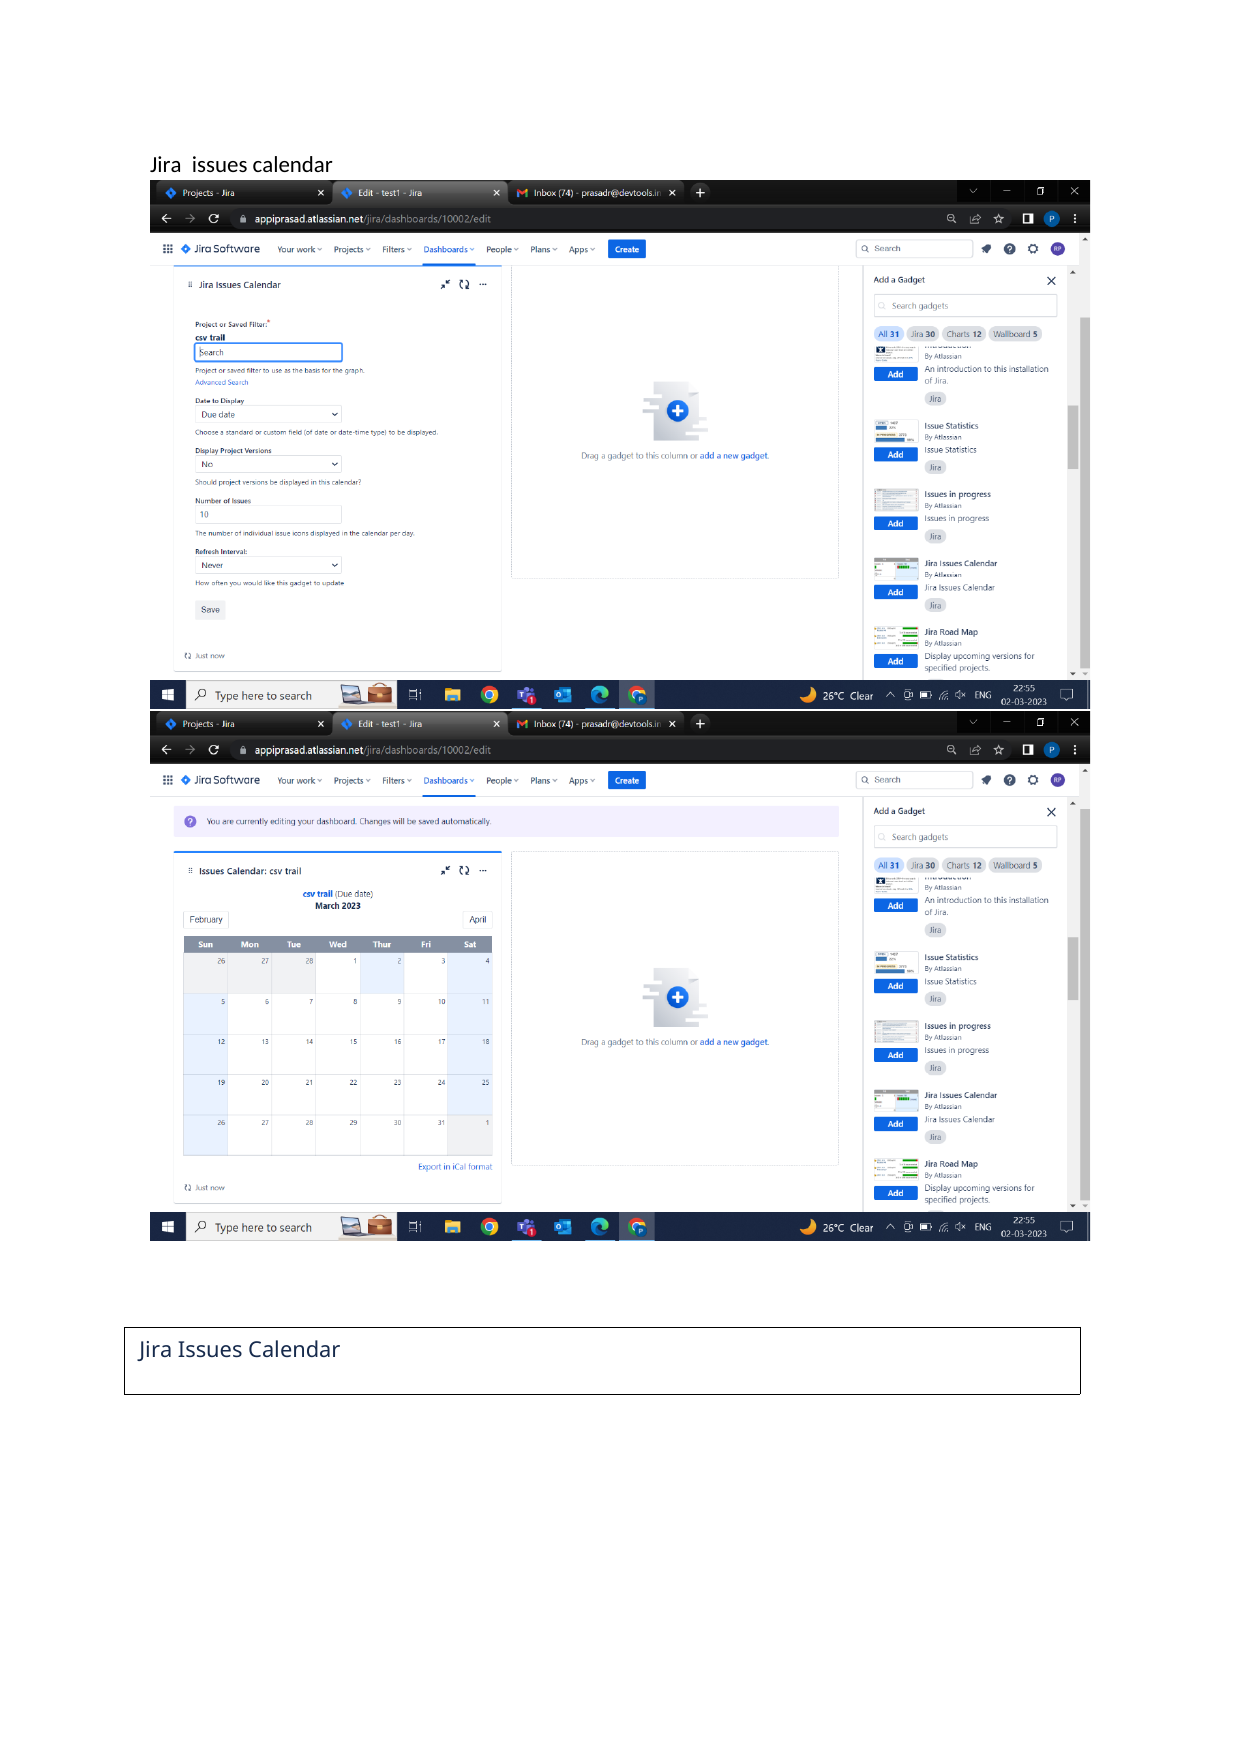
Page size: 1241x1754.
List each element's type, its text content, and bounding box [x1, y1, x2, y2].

picture [150, 180, 1091, 709]
text Jira issues calendar [150, 150, 1090, 180]
picture [150, 711, 1091, 1241]
